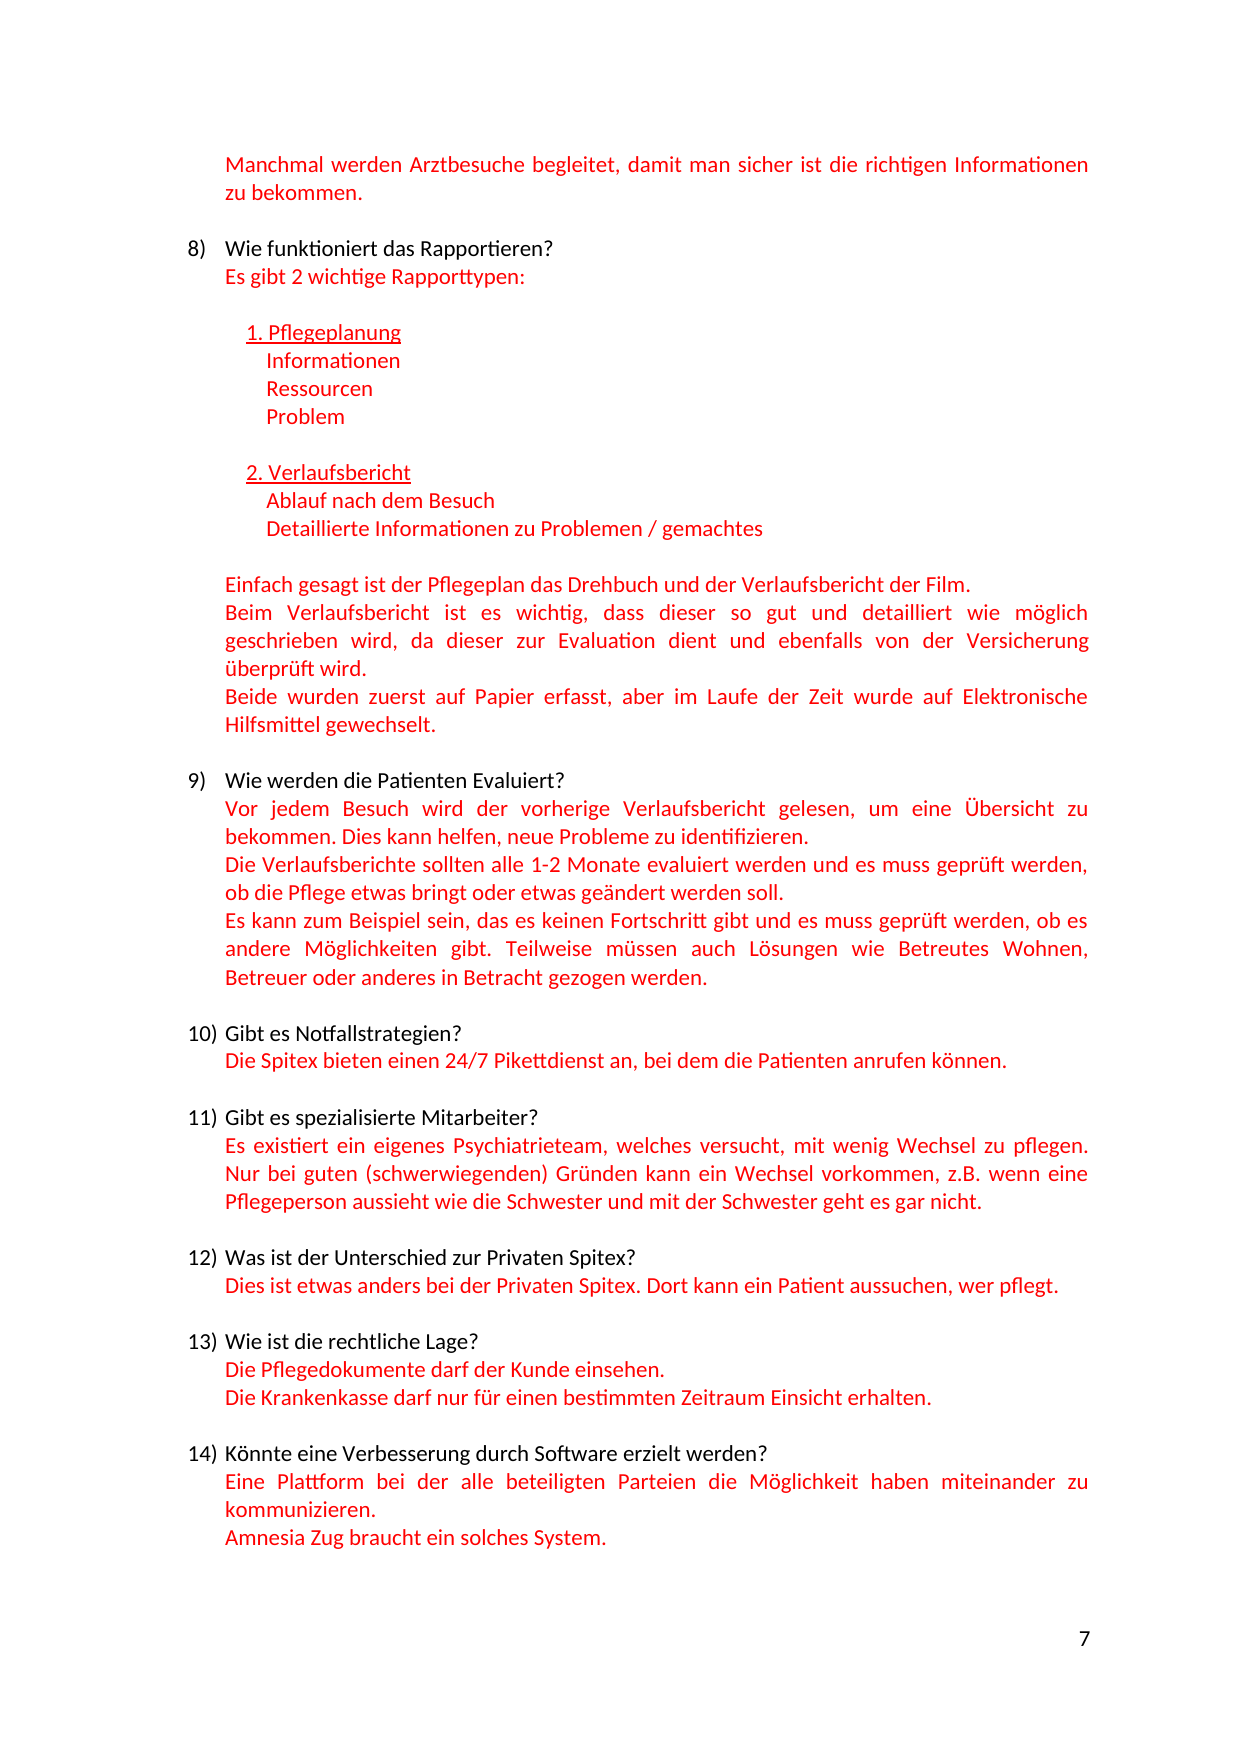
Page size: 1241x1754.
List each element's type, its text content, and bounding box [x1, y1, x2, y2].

list Wie funktioniert das Rapportieren? [187, 234, 1090, 262]
list Die Krankenkasse darf nur für einen bestimmten Zeitraum Einsicht erhalten. [225, 1383, 1090, 1411]
list Gibt es spezialisierte Mitarbeiter? [187, 1103, 1090, 1131]
list Dies ist etwas anders bei der Privaten Spitex. Dort kann ein Patient aussuchen, wer pflegt. [225, 1271, 1090, 1299]
list 1. Pflegeplanung [225, 318, 1090, 346]
list Wie werden die Patienten Evaluiert? [187, 766, 1090, 794]
list Vor jedem Besuch wird der vorherige Verlaufsbericht gelesen, um eine Übersicht zu bekommen. Dies kann helfen, neue Probleme zu identifizieren. [225, 794, 1090, 851]
list 2. Verlaufsbericht [225, 458, 1090, 486]
list Beide wurden zuerst auf Papier erfasst, aber im Laufe der Zeit wurde auf Elektronische Hilfsmittel gewechselt. [225, 682, 1090, 738]
list Wie ist die rechtliche Lage? [187, 1327, 1090, 1355]
list Detaillierte Informationen zu Problemen / gemachtes [225, 514, 1090, 542]
list Amnesia Zug braucht ein solches System. [225, 1523, 1090, 1551]
list Die Spitex bieten einen 24/7 Pikettdienst an, bei dem die Patienten anrufen können. [225, 1047, 1090, 1075]
list Manchmal werden Arztbesuche begleitet, damit man sicher ist die richtigen Informationen zu bekommen. [225, 150, 1090, 206]
list Gibt es Notfallstrategien? [187, 1019, 1090, 1047]
list Ablauf nach dem Besuch [225, 486, 1090, 514]
list Es kann zum Beispiel sein, das es keinen Fortschritt gibt und es muss geprüft werden, ob es andere Möglichkeiten gibt. Teilweise müssen auch Lösungen wie Betreutes Wohnen, Betreuer oder anderes in Betracht gezogen werden. [225, 907, 1090, 991]
list Einfach gesagt ist der Pflegeplan das Drehbuch und der Verlaufsbericht der Film. [225, 570, 1090, 598]
list Es gibt 2 wichtige Rapporttypen: [225, 262, 1090, 290]
list Informationen [225, 346, 1090, 374]
list Die Verlaufsberichte sollten alle 1-2 Monate evaluiert werden und es muss geprüft werden, ob die Pflege etwas bringt oder etwas geändert werden soll. [225, 851, 1090, 907]
list Die Pflegedokumente darf der Kunde einsehen. [225, 1355, 1090, 1383]
list Problem [225, 402, 1090, 430]
list Beim Verlaufsbericht ist es wichtig, dass dieser so gut und detailliert wie möglich geschrieben wird, da dieser zur Evaluation dient und ebenfalls von der Versicherung überprüft wird. [225, 598, 1090, 682]
list Es existiert ein eigenes Psychiatrieteam, welches versucht, mit wenig Wechsel zu pflegen. Nur bei guten (schwerwiegenden) Gründen kann ein Wechsel vorkommen, z.B. wenn eine Pflegeperson aussieht wie die Schwester und mit der Schwester geht es gar nicht. [225, 1131, 1090, 1215]
list Ressourcen [225, 374, 1090, 402]
list Eine Plattform bei der alle beteiligten Parteien die Möglichkeit haben miteinander zu kommunizieren. [225, 1467, 1090, 1523]
list Was ist der Unterschied zur Privaten Spitex? [187, 1243, 1090, 1271]
list Könnte eine Verbesserung durch Software erzielt werden? [187, 1439, 1090, 1467]
